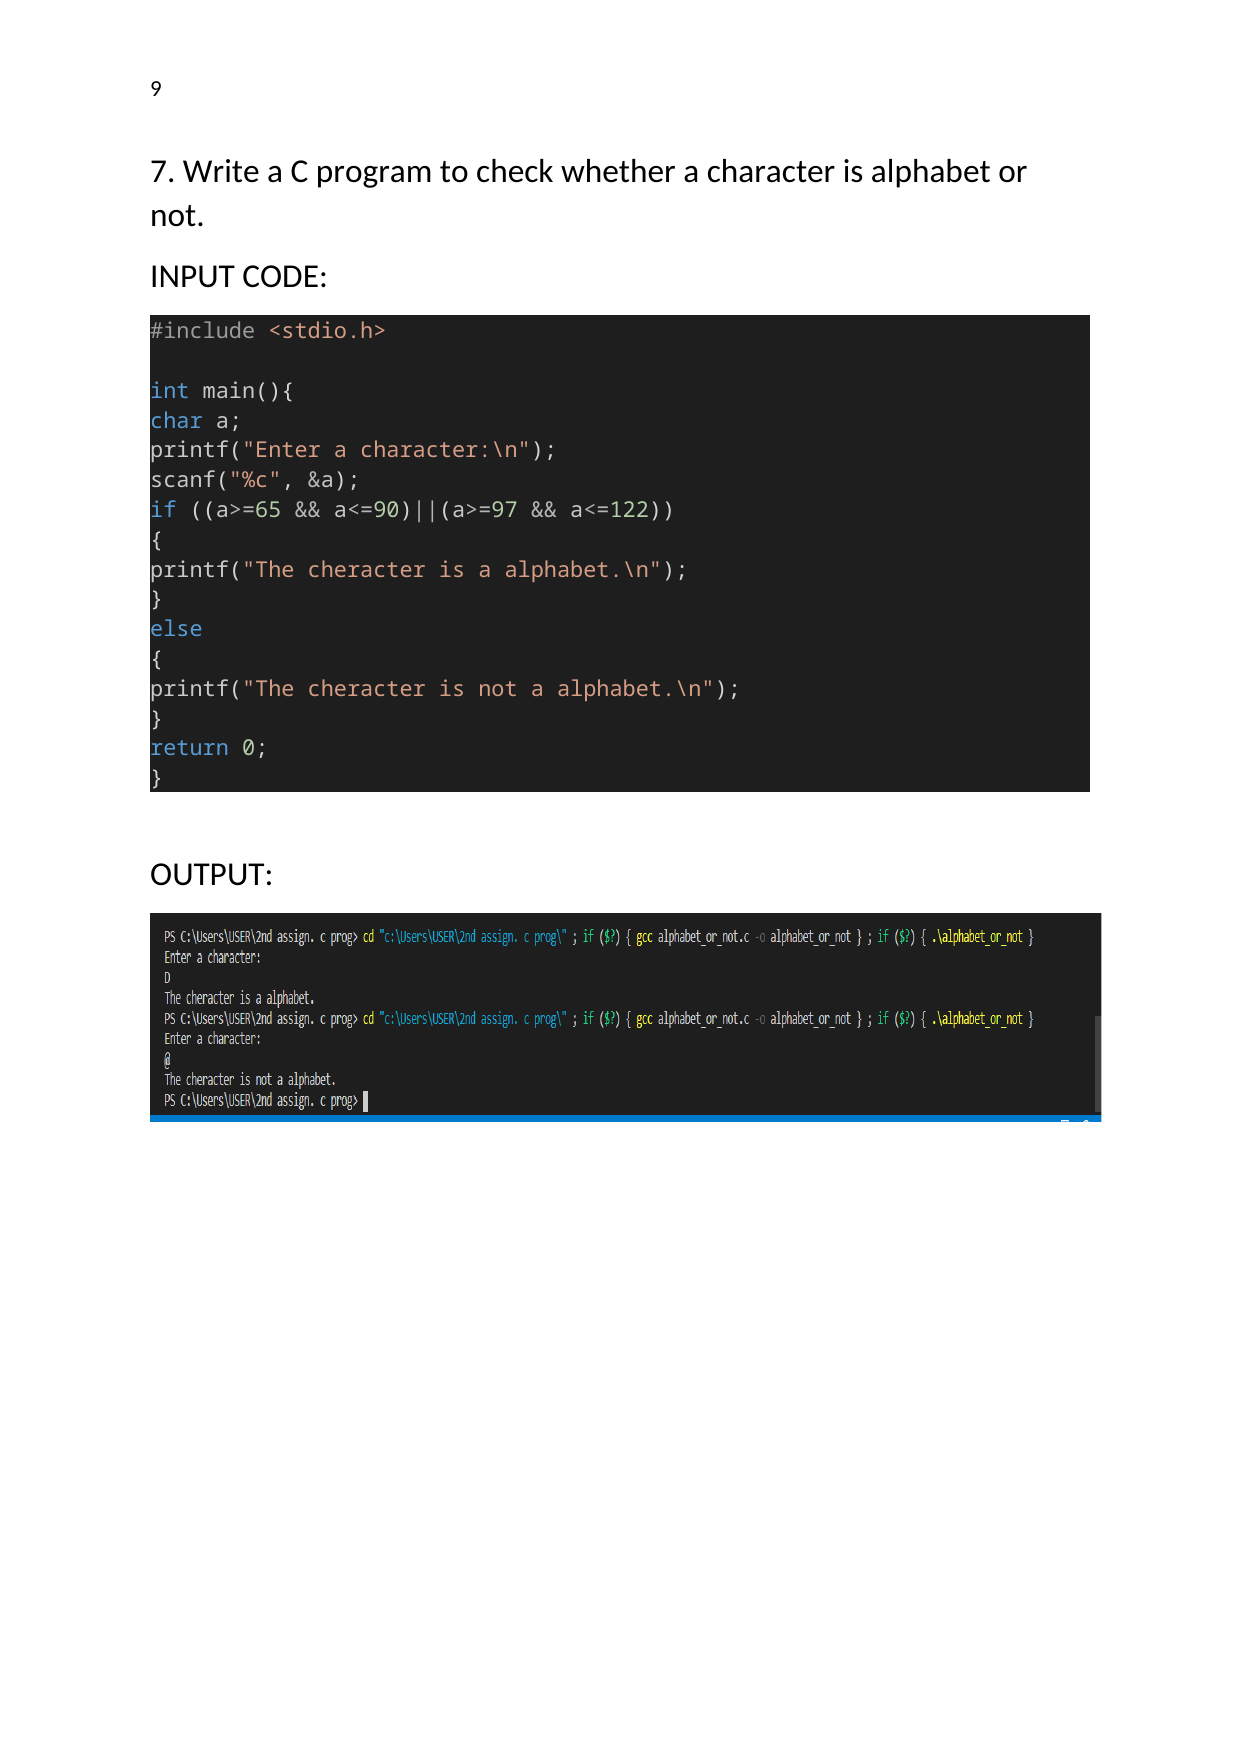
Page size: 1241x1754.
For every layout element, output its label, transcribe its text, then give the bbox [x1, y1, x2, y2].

text printf("Enter a character:\n"); [150, 434, 1090, 464]
text scanf("%c", &a); [150, 464, 1090, 494]
text #include <stdio.h> [150, 315, 1090, 345]
text printf("The cheracter is a alphabet.\n"); [150, 553, 1090, 583]
text else [150, 613, 1090, 643]
text INPUT CODE: [150, 254, 1090, 295]
text OUTPUT: [150, 852, 1090, 893]
text printf("The cheracter is not a alphabet.\n"); [150, 673, 1090, 702]
text } [150, 583, 1090, 613]
text } [150, 762, 1090, 792]
text { [150, 524, 1090, 553]
text char a; [150, 404, 1090, 434]
text if ((a>=65 && a<=90)||(a>=97 && a<=122)) [150, 494, 1090, 524]
text 7. Write a C program to check whether a character is alphabet or not. [150, 150, 1090, 235]
text return 0; [150, 732, 1090, 762]
text { [150, 643, 1090, 673]
picture [150, 913, 1102, 1122]
text int main(){ [150, 375, 1090, 404]
text } [150, 702, 1090, 732]
